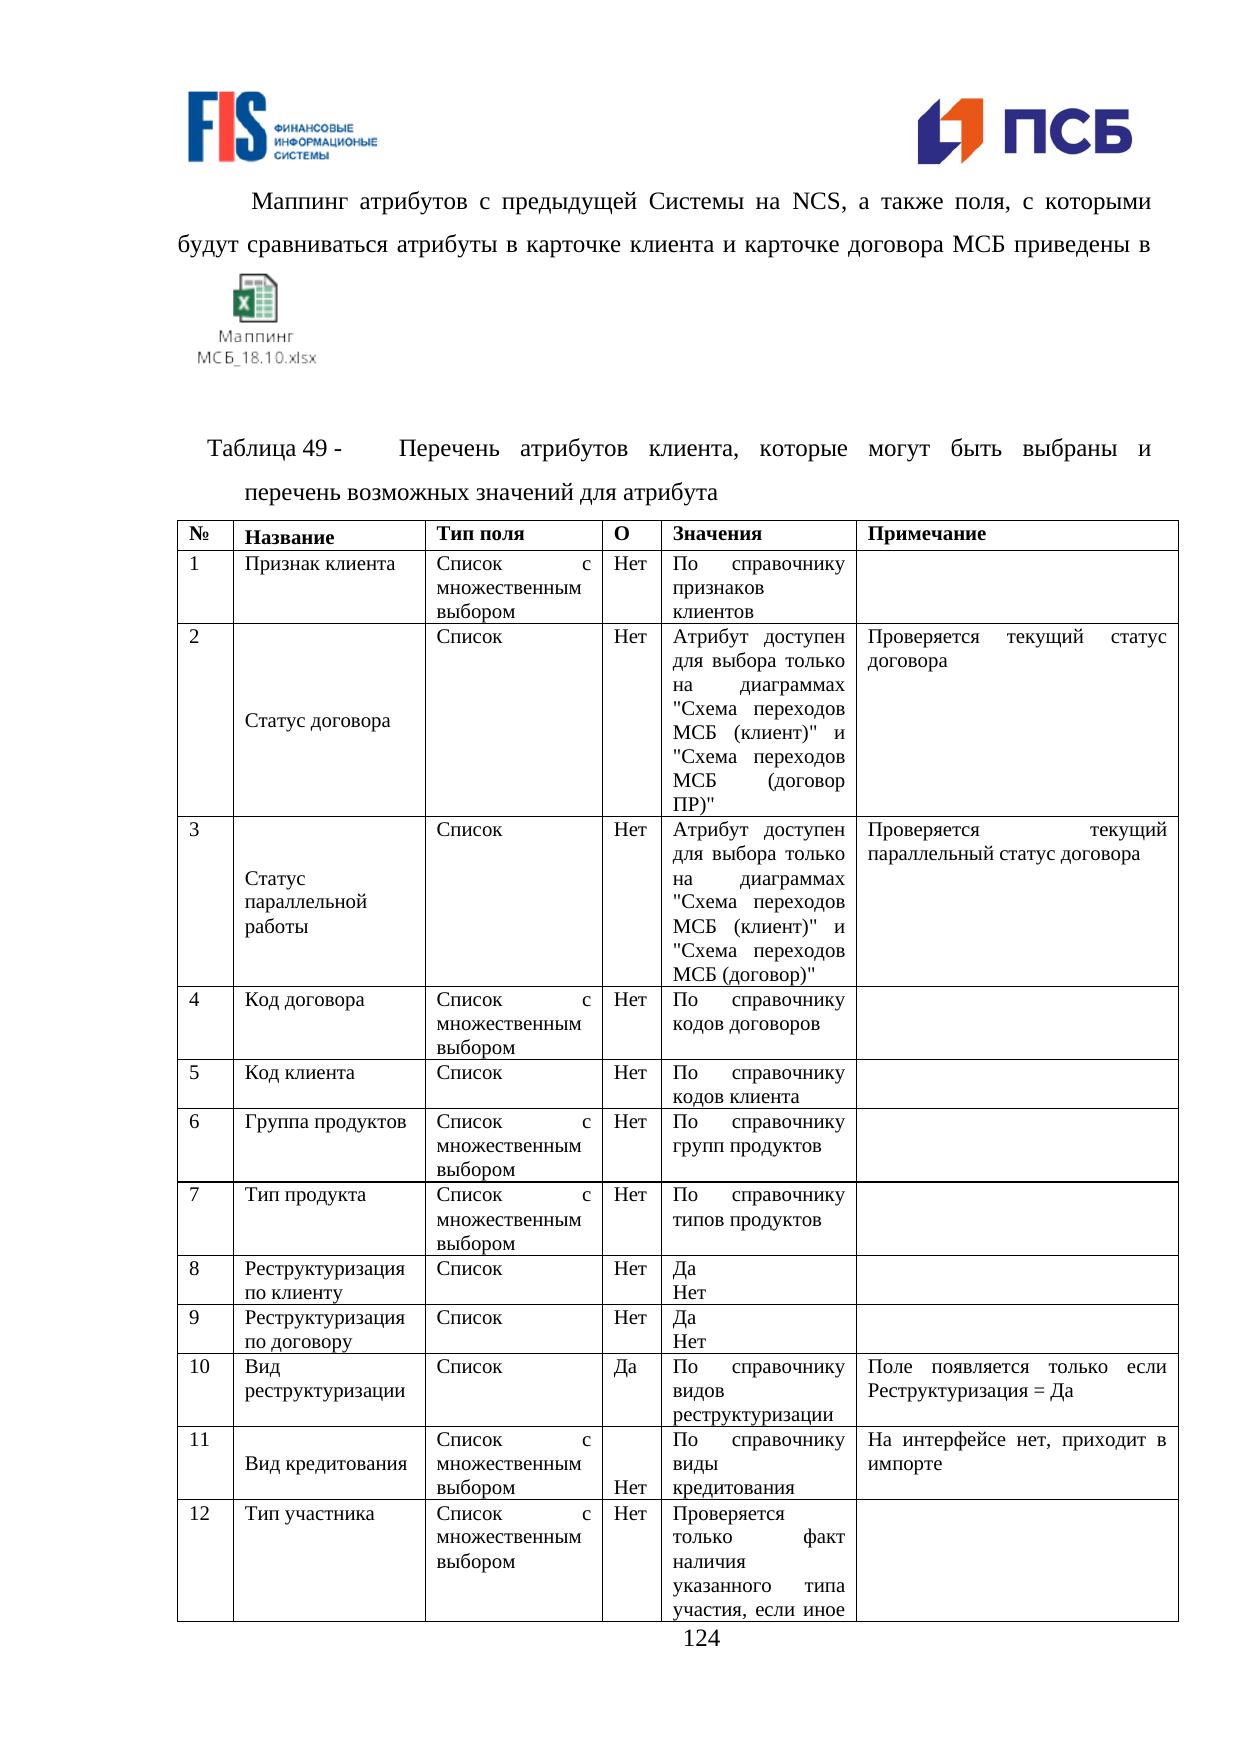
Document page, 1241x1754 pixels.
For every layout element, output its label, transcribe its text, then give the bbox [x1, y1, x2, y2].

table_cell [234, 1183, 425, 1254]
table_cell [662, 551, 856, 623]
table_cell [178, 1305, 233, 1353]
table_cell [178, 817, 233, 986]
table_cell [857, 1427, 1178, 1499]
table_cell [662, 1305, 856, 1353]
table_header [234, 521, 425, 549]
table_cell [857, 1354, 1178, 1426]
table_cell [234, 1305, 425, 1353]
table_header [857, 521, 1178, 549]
subtitle Перечень атрибутов клиента, которые могут быть выбраны и перечень возможных значений для атрибута [207, 433, 1152, 505]
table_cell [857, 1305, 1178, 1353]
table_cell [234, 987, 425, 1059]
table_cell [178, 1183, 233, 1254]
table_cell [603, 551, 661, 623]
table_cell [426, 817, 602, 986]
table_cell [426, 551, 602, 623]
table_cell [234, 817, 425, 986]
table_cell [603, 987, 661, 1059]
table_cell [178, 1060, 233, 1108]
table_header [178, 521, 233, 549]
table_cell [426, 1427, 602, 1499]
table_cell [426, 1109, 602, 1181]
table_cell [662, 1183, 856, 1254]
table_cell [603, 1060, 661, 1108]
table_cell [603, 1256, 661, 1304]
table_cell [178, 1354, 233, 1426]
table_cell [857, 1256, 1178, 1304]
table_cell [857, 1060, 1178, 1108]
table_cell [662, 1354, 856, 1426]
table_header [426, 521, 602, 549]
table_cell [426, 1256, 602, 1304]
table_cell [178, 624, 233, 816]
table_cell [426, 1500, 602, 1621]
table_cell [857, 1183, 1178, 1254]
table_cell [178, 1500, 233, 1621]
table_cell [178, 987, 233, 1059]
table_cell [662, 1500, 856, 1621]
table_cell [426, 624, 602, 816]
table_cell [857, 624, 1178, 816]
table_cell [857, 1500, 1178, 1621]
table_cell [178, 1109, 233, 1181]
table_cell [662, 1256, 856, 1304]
text Маппинг атрибутов с предыдущей Системы на NCS, а также поля, с которыми будут сравниваться атрибуты в карточке клиента и карточке договора МСБ приведены в [177, 186, 1152, 376]
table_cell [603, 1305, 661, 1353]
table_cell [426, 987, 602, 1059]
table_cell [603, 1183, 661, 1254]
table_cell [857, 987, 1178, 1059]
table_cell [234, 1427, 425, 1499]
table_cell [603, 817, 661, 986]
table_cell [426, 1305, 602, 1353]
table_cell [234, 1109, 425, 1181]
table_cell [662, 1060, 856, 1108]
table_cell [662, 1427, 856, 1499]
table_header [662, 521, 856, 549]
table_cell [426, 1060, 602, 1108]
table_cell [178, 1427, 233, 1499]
picture [909, 91, 1140, 172]
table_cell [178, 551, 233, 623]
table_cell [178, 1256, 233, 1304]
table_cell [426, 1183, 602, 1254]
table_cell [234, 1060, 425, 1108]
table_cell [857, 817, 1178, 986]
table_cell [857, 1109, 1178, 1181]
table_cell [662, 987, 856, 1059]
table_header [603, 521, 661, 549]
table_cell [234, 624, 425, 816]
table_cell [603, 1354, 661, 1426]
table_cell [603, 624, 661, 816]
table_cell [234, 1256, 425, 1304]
picture [177, 73, 383, 172]
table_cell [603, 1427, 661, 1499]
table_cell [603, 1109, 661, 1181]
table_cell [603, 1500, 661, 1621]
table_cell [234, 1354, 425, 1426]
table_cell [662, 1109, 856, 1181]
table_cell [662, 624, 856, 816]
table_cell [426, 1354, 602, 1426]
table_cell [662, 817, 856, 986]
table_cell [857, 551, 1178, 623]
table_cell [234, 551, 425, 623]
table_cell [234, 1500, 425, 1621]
